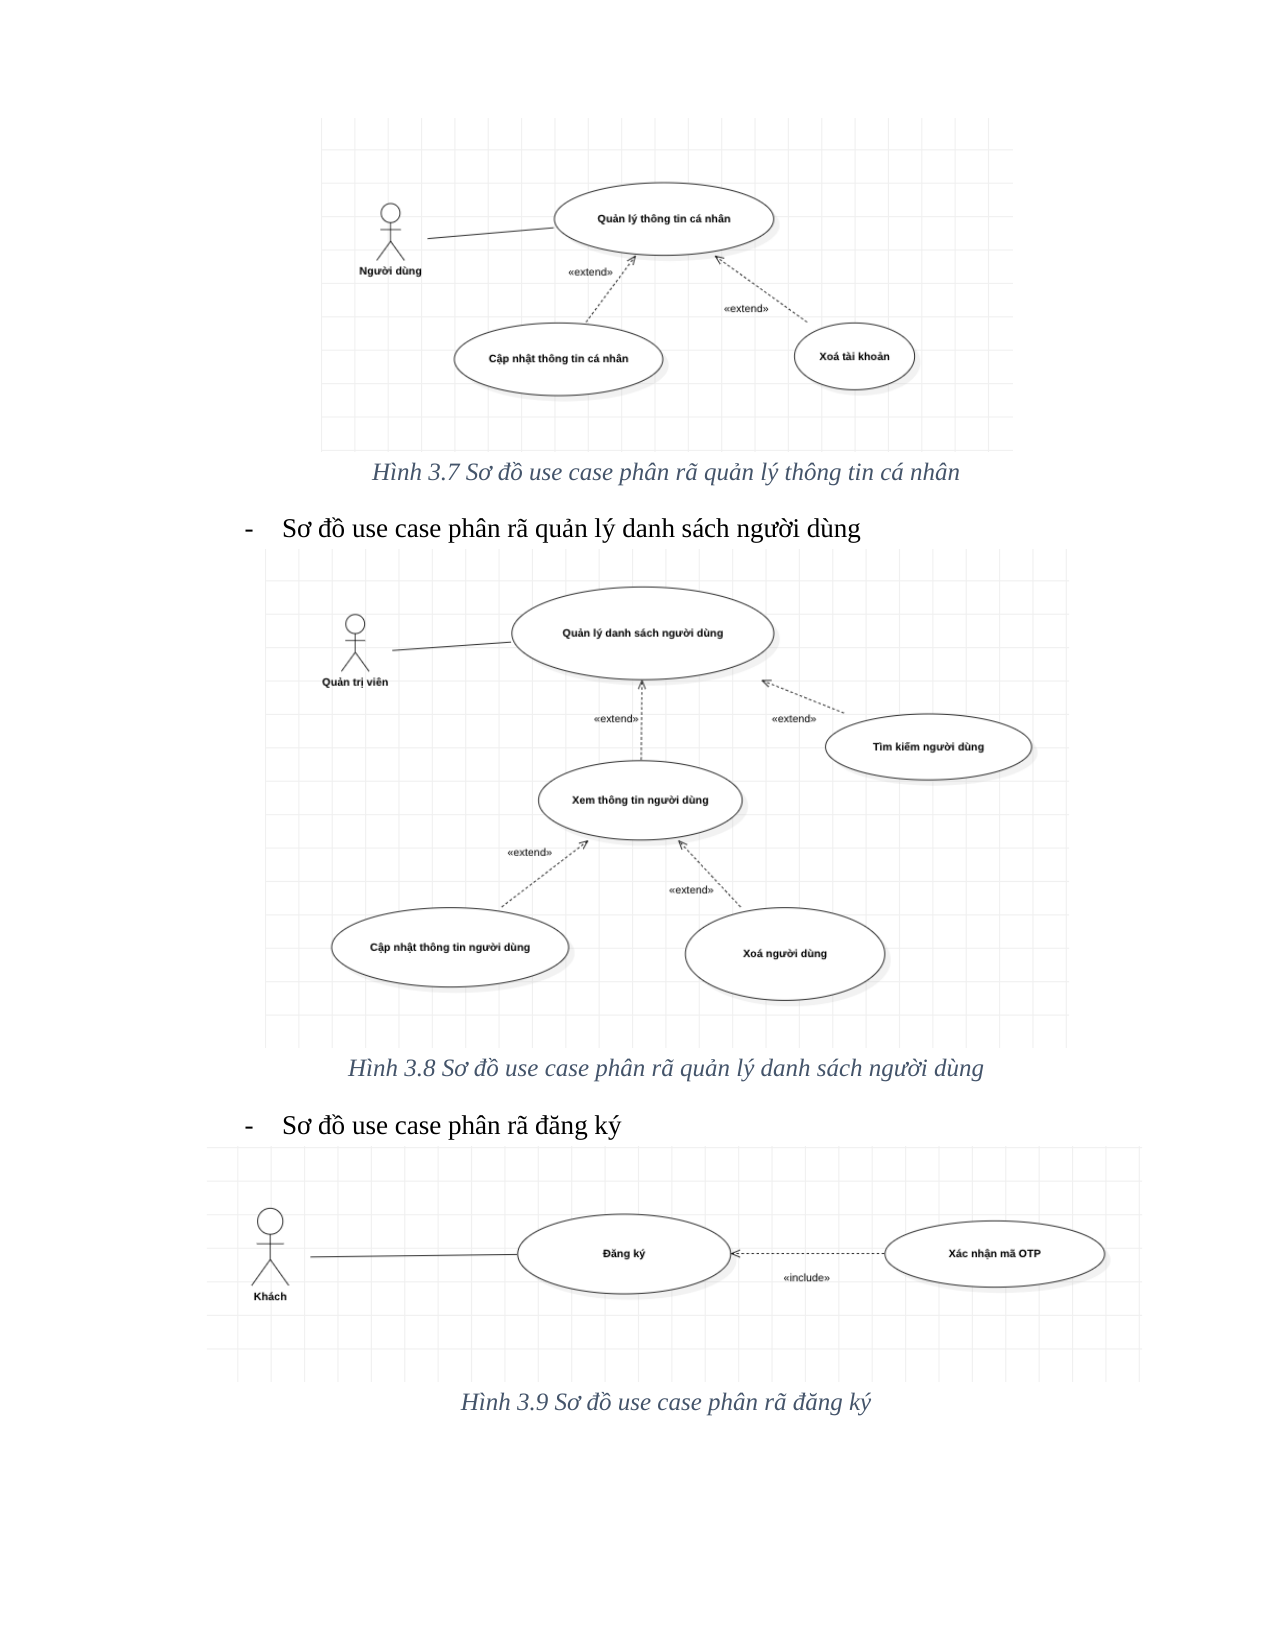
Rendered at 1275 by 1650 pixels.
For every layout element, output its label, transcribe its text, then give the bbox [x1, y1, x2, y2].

picture [265, 549, 1070, 1048]
list Sơ đồ use case phân rã đăng ký [244, 1109, 1127, 1140]
picture [321, 118, 1013, 452]
list Sơ đồ use case phân rã quản lý danh sách người dùng [244, 512, 1127, 544]
picture [206, 1146, 1143, 1382]
